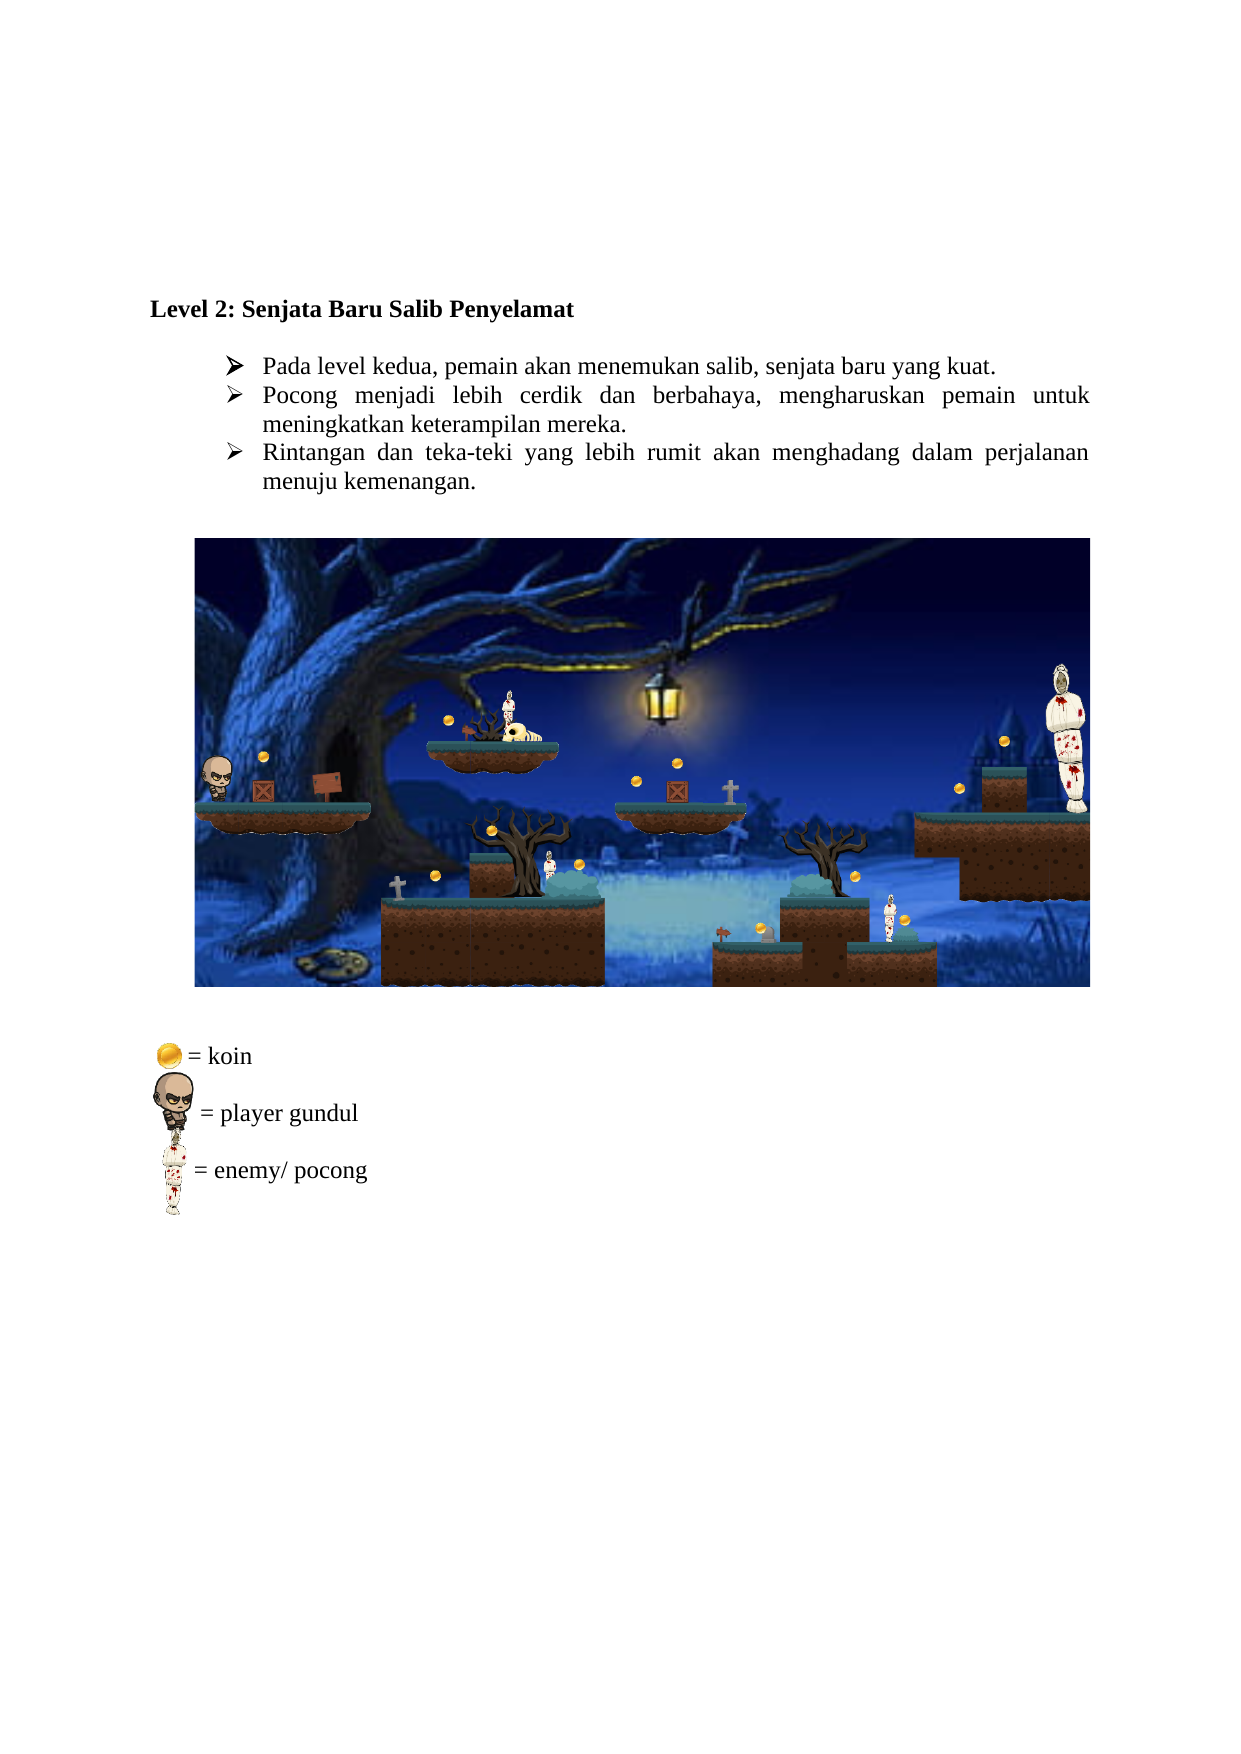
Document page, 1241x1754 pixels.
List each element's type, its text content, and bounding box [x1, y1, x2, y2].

list Pocong menjadi lebih cerdik dan berbahaya, mengharuskan pemain untuk meningkatkan keterampilan mereka. [225, 380, 1090, 437]
list Pada level kedua, pemain akan menemukan salib, senjata baru yang kuat. [225, 351, 1090, 380]
picture [162, 1184, 187, 1215]
picture [150, 1070, 195, 1098]
picture [194, 538, 1091, 987]
text = enemy/ pocong [150, 1156, 1090, 1184]
list Rintangan dan teka-teki yang lebih rumit akan menghadang dalam perjalanan menuju kemenangan. [225, 437, 1090, 495]
picture [150, 1127, 195, 1156]
text = koin [150, 1041, 1090, 1070]
text Level 2: Senjata Baru Salib Penyelamat [150, 294, 1090, 322]
text = player gundul [150, 1098, 1090, 1127]
